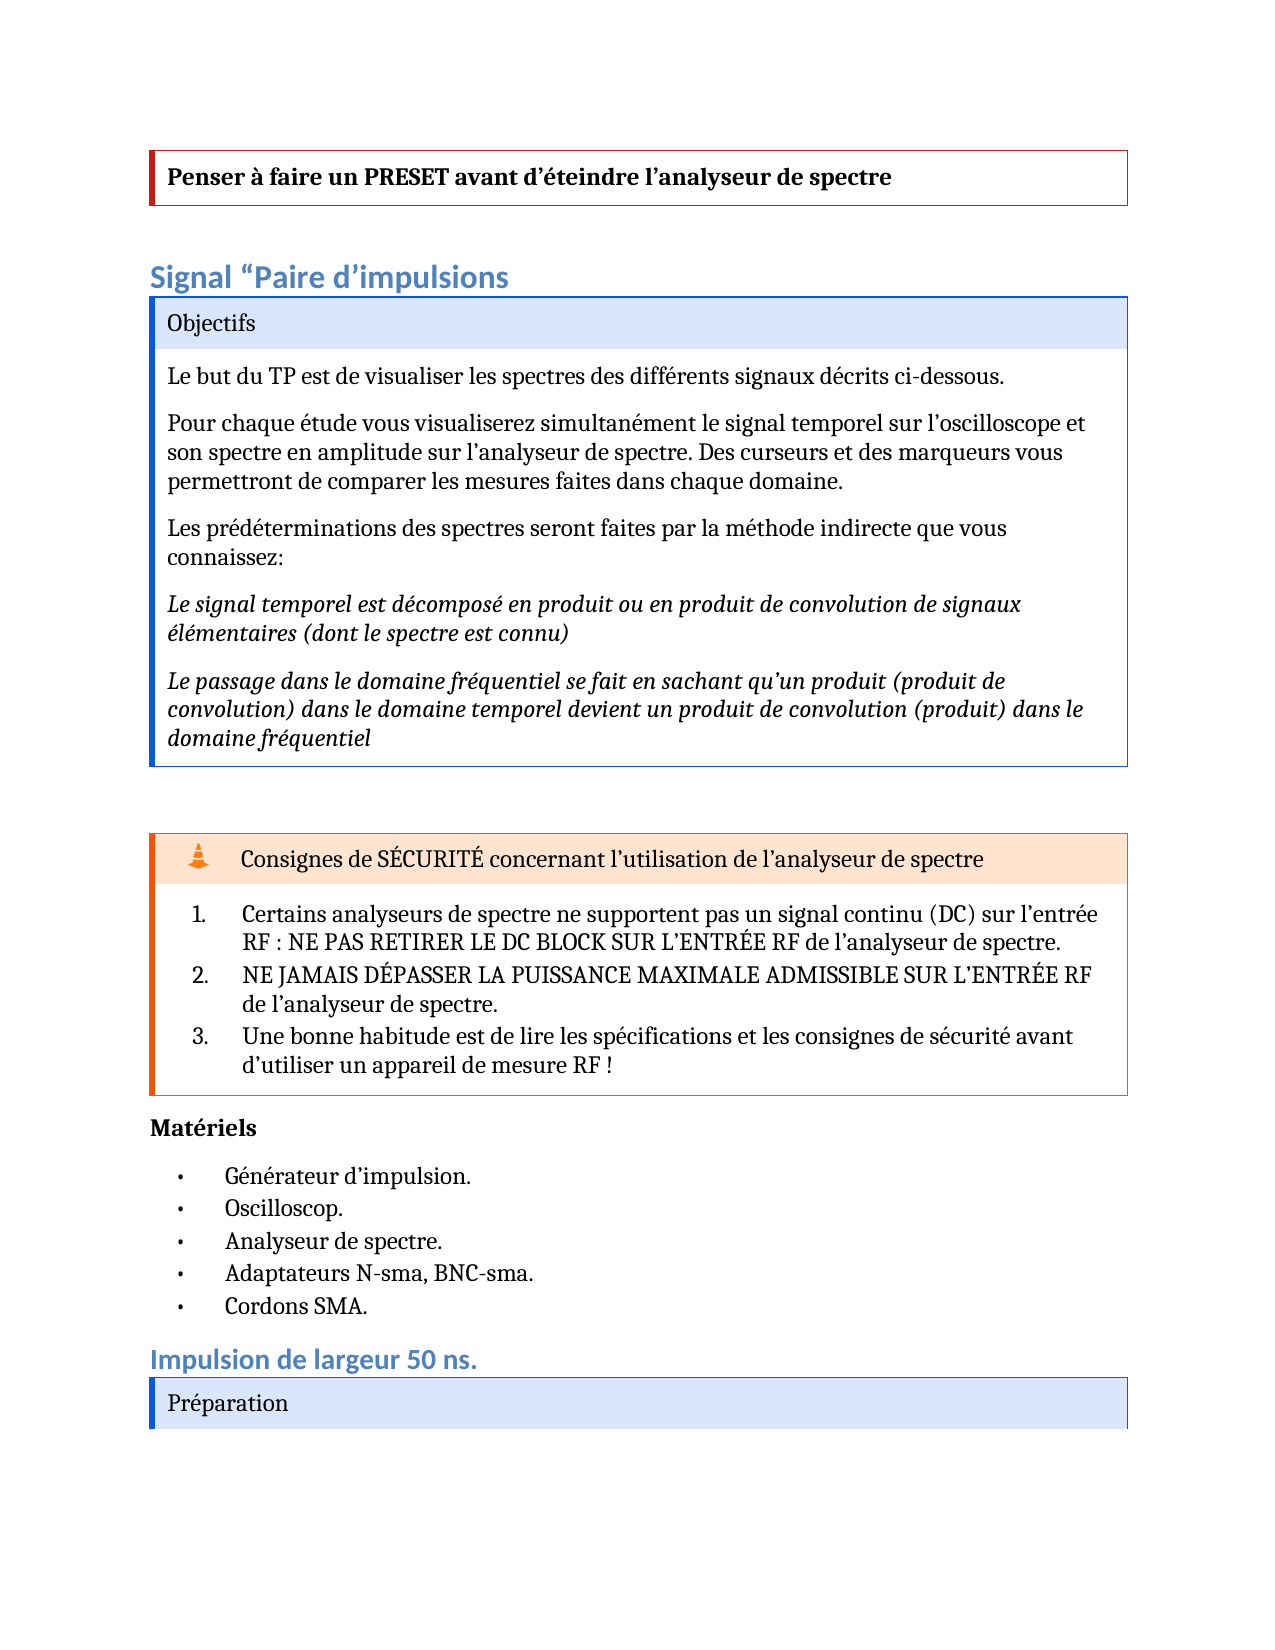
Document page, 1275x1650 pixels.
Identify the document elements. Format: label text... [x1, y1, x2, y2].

picture [186, 843, 211, 869]
text Matériels [150, 1114, 1125, 1143]
subtitle Signal “Paire d’impulsions [150, 256, 1125, 296]
table_cell Penser à faire un PRESET avant d’éteindre l’analyseur de spectre [155, 151, 1127, 204]
table_header Préparation [155, 1378, 1127, 1429]
table_header Consignes de SÉCURITÉ concernant l’utilisation de l’analyseur de spectre [155, 834, 1127, 884]
list Oscilloscop. [175, 1194, 1125, 1223]
table_cell Certains analyseurs de spectre ne supportent pas un signal continu (DC) sur l’entrée RF : NE PAS RETIRER LE DC BLOCK SUR L’ENTRÉE RF de l’analyseur de spectre. NE JAMAIS DÉPASSER LA PUISSANCE MAXIMALE ADMISSIBLE SUR L’ENTRÉE RF de l’analyseur de spectre. Une bonne habitude est de lire les spécifications et les consignes de sécurité avant d’utiliser un appareil de mesure RF ! [155, 885, 1127, 1094]
list Générateur d’impulsion. [175, 1162, 1125, 1191]
subtitle Impulsion de largeur 50 ns. [150, 1341, 1125, 1377]
list Adaptateurs N-sma, BNC-sma. [175, 1259, 1125, 1288]
list Analyseur de spectre. [175, 1227, 1125, 1256]
table_cell Le but du TP est de visualiser les spectres des différents signaux décrits ci-dessous. Pour chaque étude vous visualiserez simultanément le signal temporel sur l’oscilloscope et son spectre en amplitude sur l’analyseur de spectre. Des curseurs et des marqueurs vous permettront de comparer les mesures faites dans chaque domaine. Les prédéterminations des spectres seront faites par la méthode indirecte que vous connaissez: Le signal temporel est décomposé en produit ou en produit de convolution de signaux élémentaires (dont le spectre est connu) Le passage dans le domaine fréquentiel se fait en sachant qu’un produit (produit de convolution) dans le domaine temporel devient un produit de convolution (produit) dans le domaine fréquentiel [155, 349, 1127, 766]
table_header Objectifs [155, 298, 1127, 349]
list Cordons SMA. [175, 1292, 1125, 1321]
